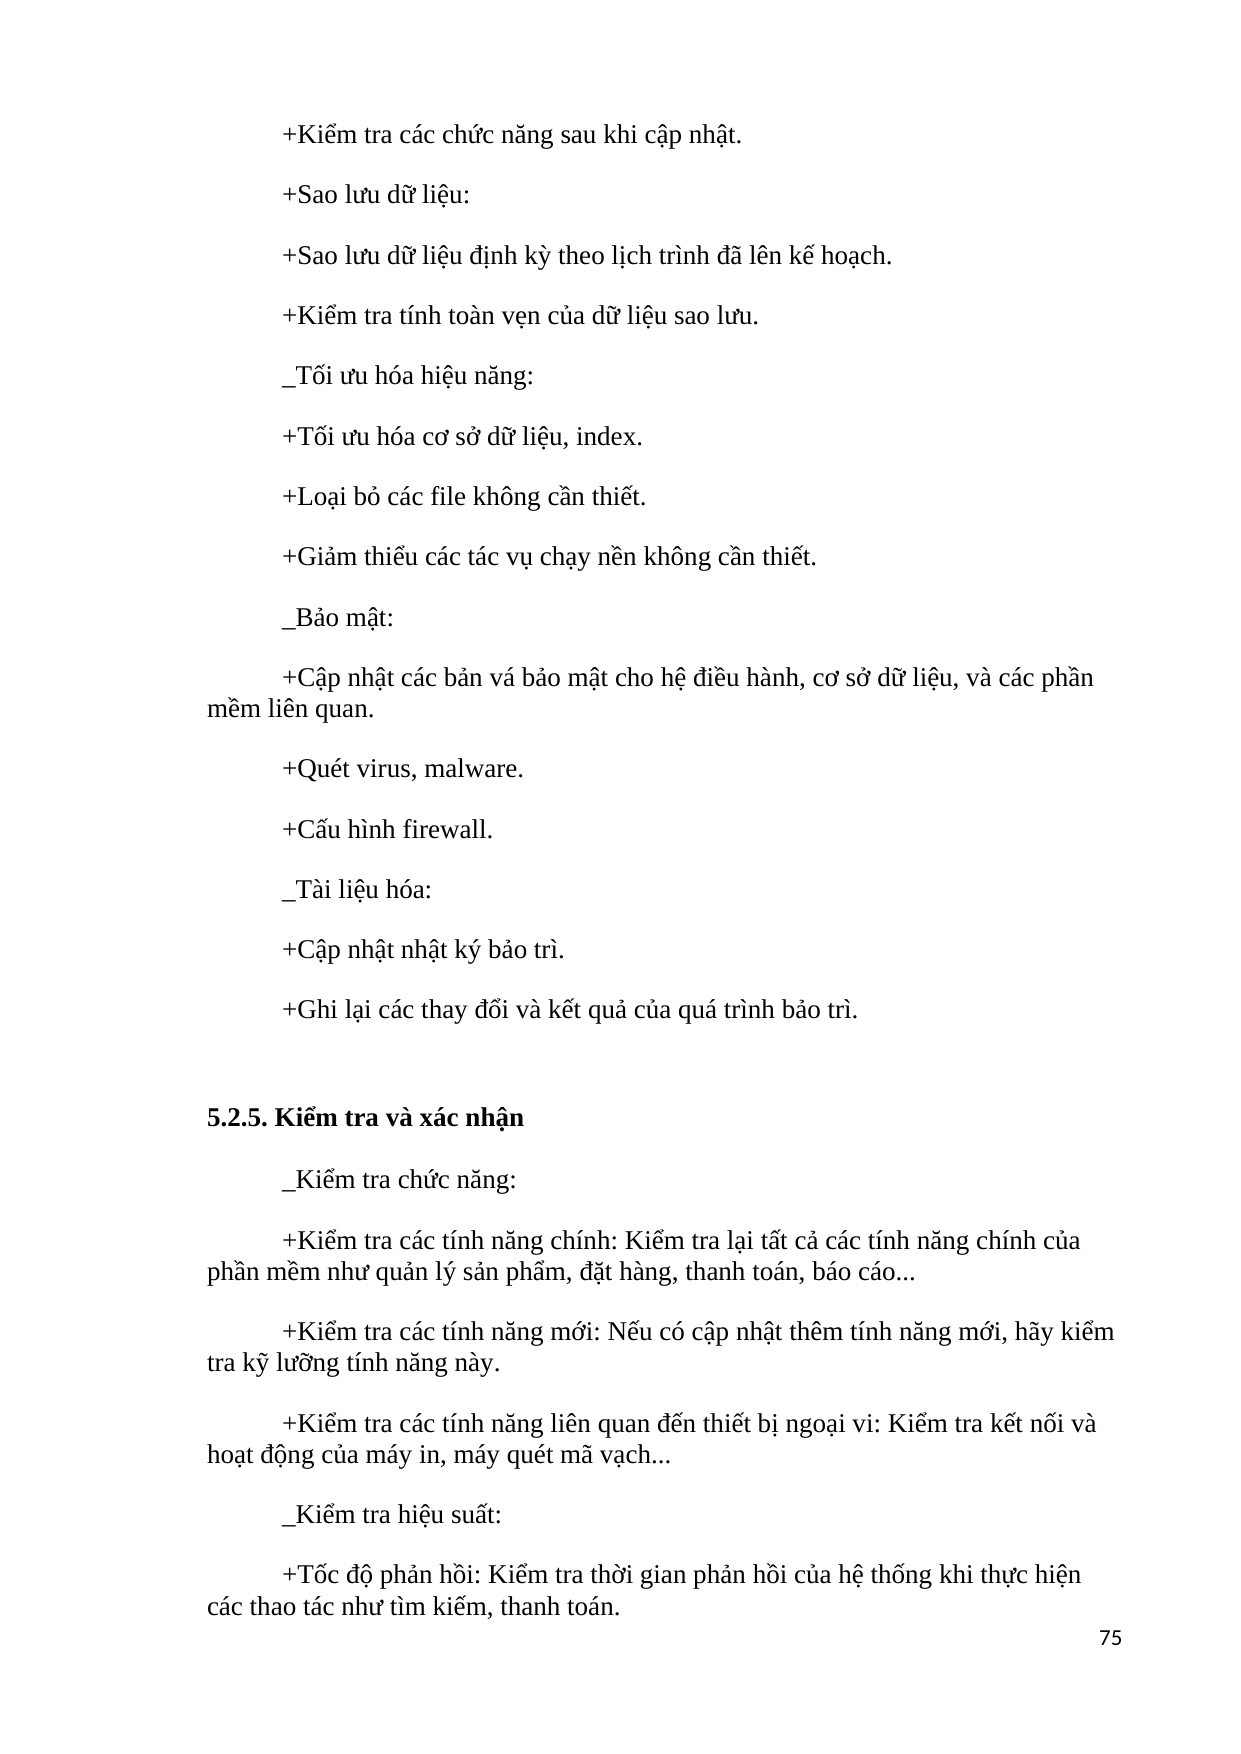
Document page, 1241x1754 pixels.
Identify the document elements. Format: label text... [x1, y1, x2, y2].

text +Kiểm tra tính toàn vẹn của dữ liệu sao lưu. [207, 299, 1122, 330]
text _Bảo mật: [207, 601, 1122, 632]
text +Sao lưu dữ liệu định kỳ theo lịch trình đã lên kế hoạch. [207, 239, 1122, 270]
subtitle 5.2.5. Kiểm tra và xác nhận [207, 1101, 1122, 1132]
text +Kiểm tra các chức năng sau khi cập nhật. [207, 118, 1122, 149]
text +Tốc độ phản hồi: Kiểm tra thời gian phản hồi của hệ thống khi thực hiện các thao tác như tìm kiếm, thanh toán. [207, 1558, 1122, 1621]
text +Sao lưu dữ liệu: [207, 178, 1122, 209]
text +Kiểm tra các tính năng chính: Kiểm tra lại tất cả các tính năng chính của phần mềm như quản lý sản phẩm, đặt hàng, thanh toán, báo cáo... [207, 1224, 1122, 1286]
text +Giảm thiểu các tác vụ chạy nền không cần thiết. [207, 540, 1122, 571]
text _Kiểm tra chức năng: [207, 1163, 1122, 1195]
text +Quét virus, malware. [207, 752, 1122, 783]
text +Cập nhật nhật ký bảo trì. [207, 933, 1122, 964]
text +Cấu hình firewall. [207, 813, 1122, 844]
text +Cập nhật các bản vá bảo mật cho hệ điều hành, cơ sở dữ liệu, và các phần mềm liên quan. [207, 661, 1122, 723]
text +Kiểm tra các tính năng liên quan đến thiết bị ngoại vi: Kiểm tra kết nối và hoạt động của máy in, máy quét mã vạch... [207, 1407, 1122, 1469]
text +Kiểm tra các tính năng mới: Nếu có cập nhật thêm tính năng mới, hãy kiểm tra kỹ lưỡng tính năng này. [207, 1315, 1122, 1378]
text _Tối ưu hóa hiệu năng: [207, 359, 1122, 391]
text +Ghi lại các thay đổi và kết quả của quá trình bảo trì. [207, 994, 1122, 1025]
text +Tối ưu hóa cơ sở dữ liệu, index. [207, 420, 1122, 451]
text _Tài liệu hóa: [207, 873, 1122, 904]
text +Loại bỏ các file không cần thiết. [207, 480, 1122, 511]
text _Kiểm tra hiệu suất: [207, 1498, 1122, 1529]
